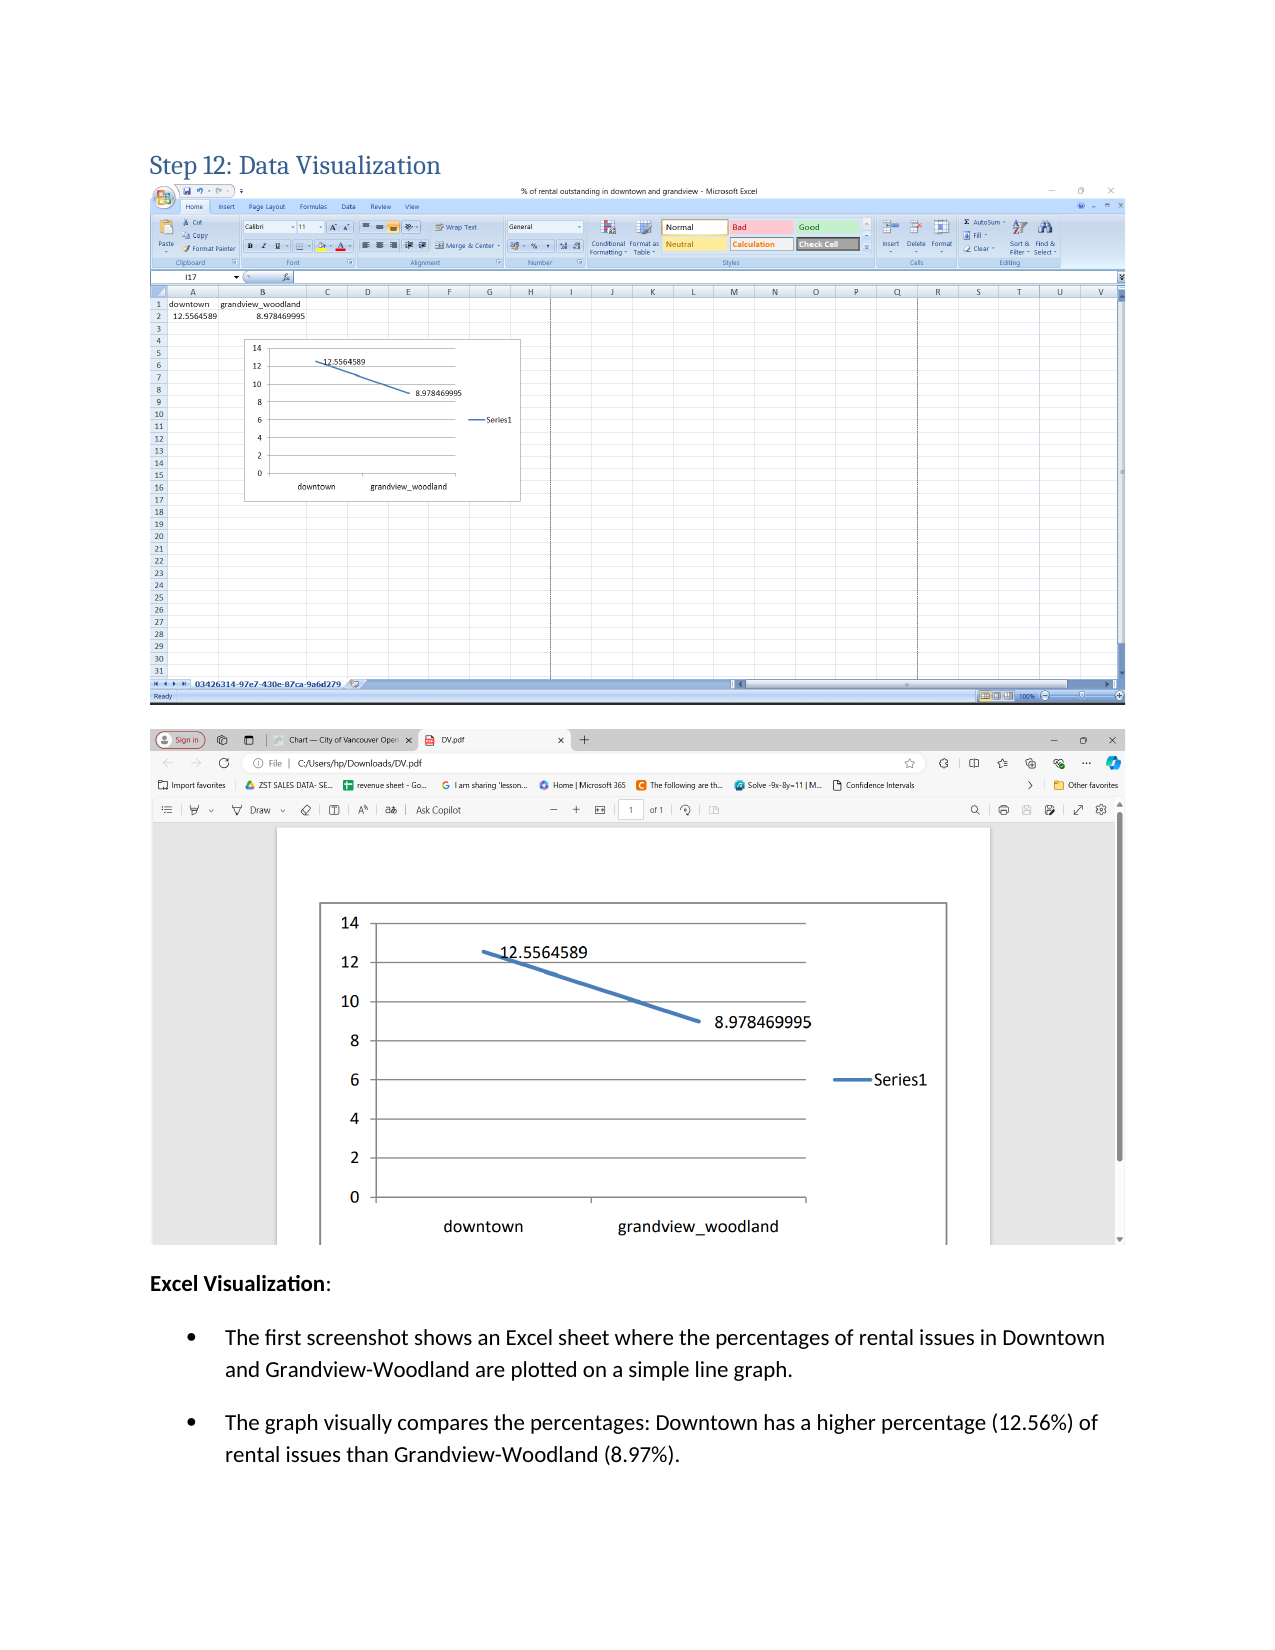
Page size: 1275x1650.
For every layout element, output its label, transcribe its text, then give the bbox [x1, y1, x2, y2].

picture [150, 183, 1125, 705]
text Excel Visualization: [150, 1269, 1125, 1298]
list The graph visually compares the percentages: Downtown has a higher percentage (12.56%) of rental issues than Grandview-Woodland (8.97%). [187, 1408, 1125, 1468]
list The first screenshot shows an Excel sheet where the percentages of rental issues in Downtown and Grandview-Woodland are plotted on a simple line graph. [187, 1323, 1125, 1383]
subtitle Step 12: Data Visualization [150, 150, 1125, 181]
picture [150, 729, 1125, 1245]
